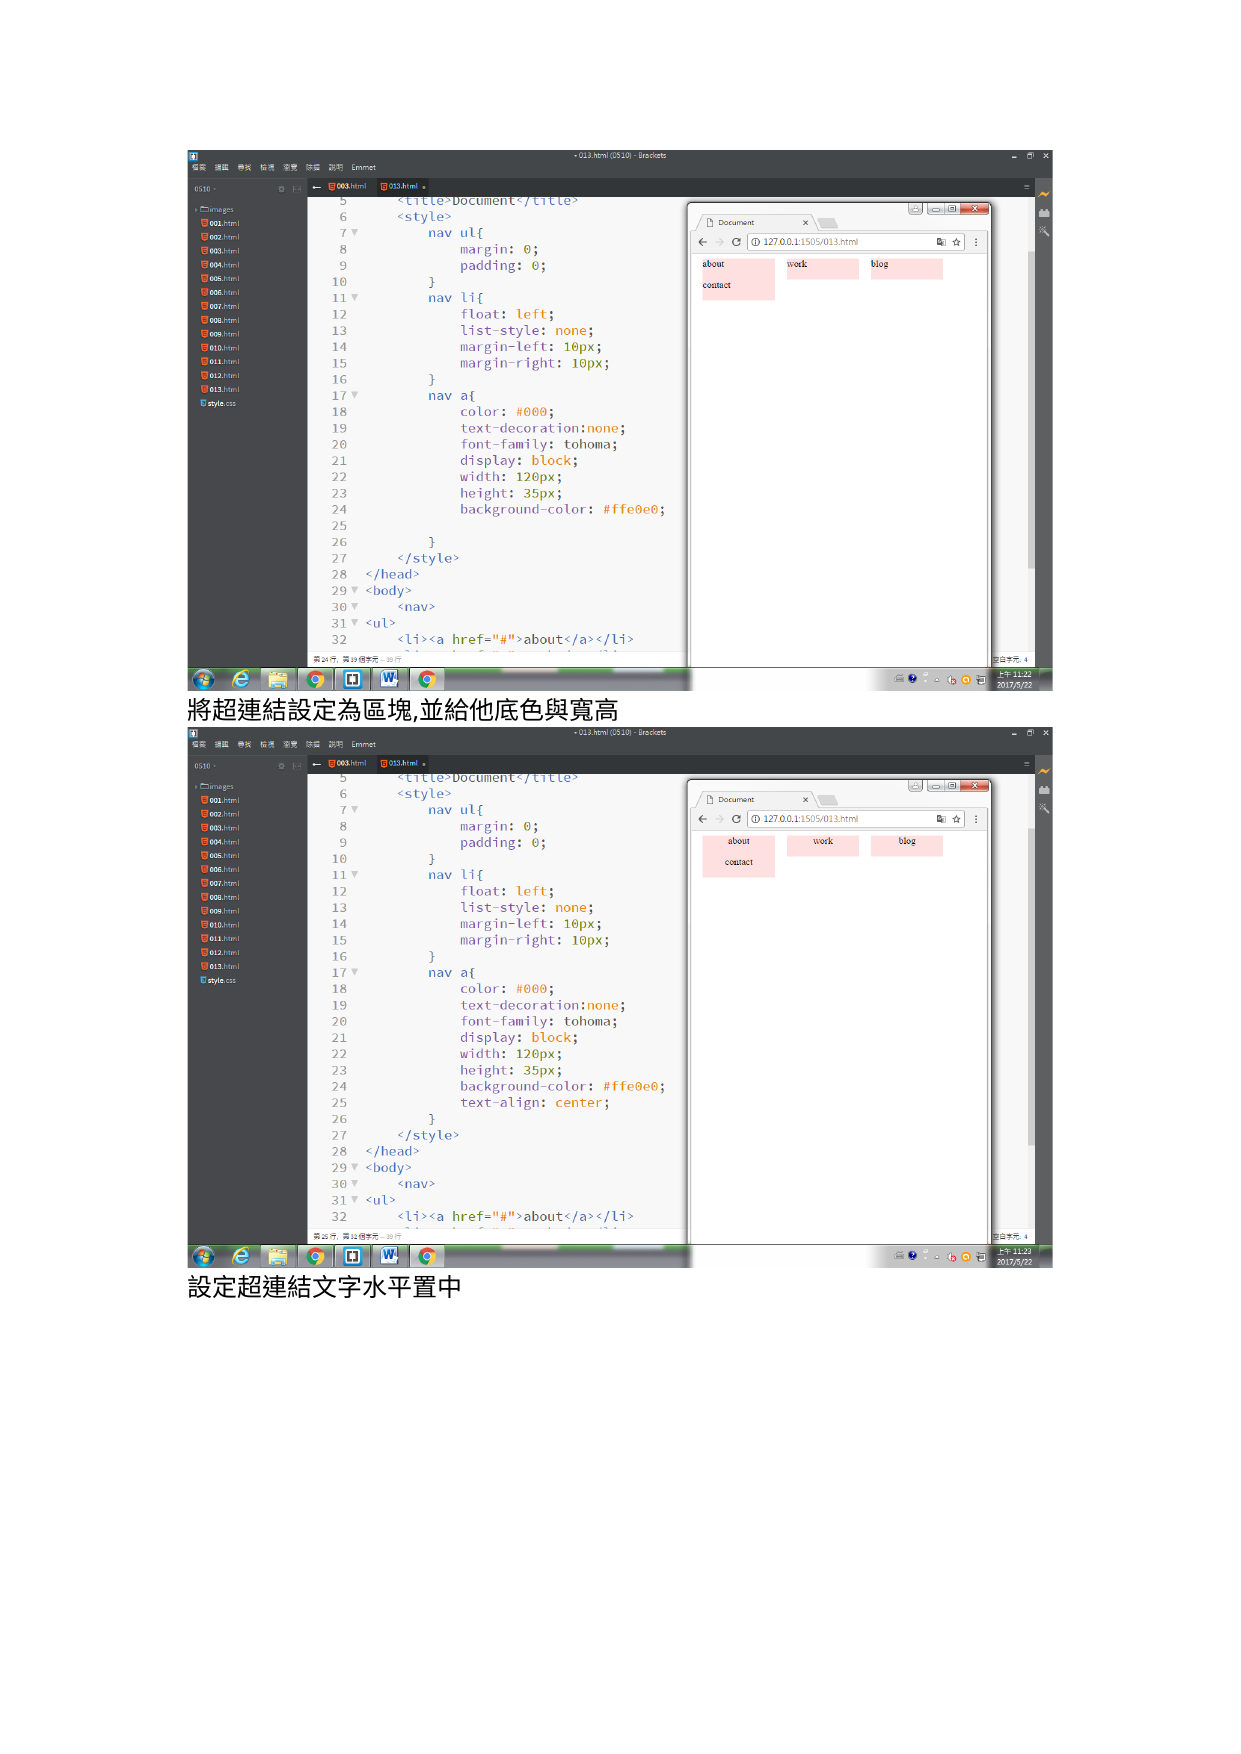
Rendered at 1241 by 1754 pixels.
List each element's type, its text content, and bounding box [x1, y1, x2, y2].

picture [187, 727, 1053, 1268]
text 設定超連結文字水平置中 [187, 1268, 1053, 1304]
picture [187, 150, 1053, 691]
text 將超連結設定為區塊,並給他底色與寬高 [187, 691, 1053, 727]
